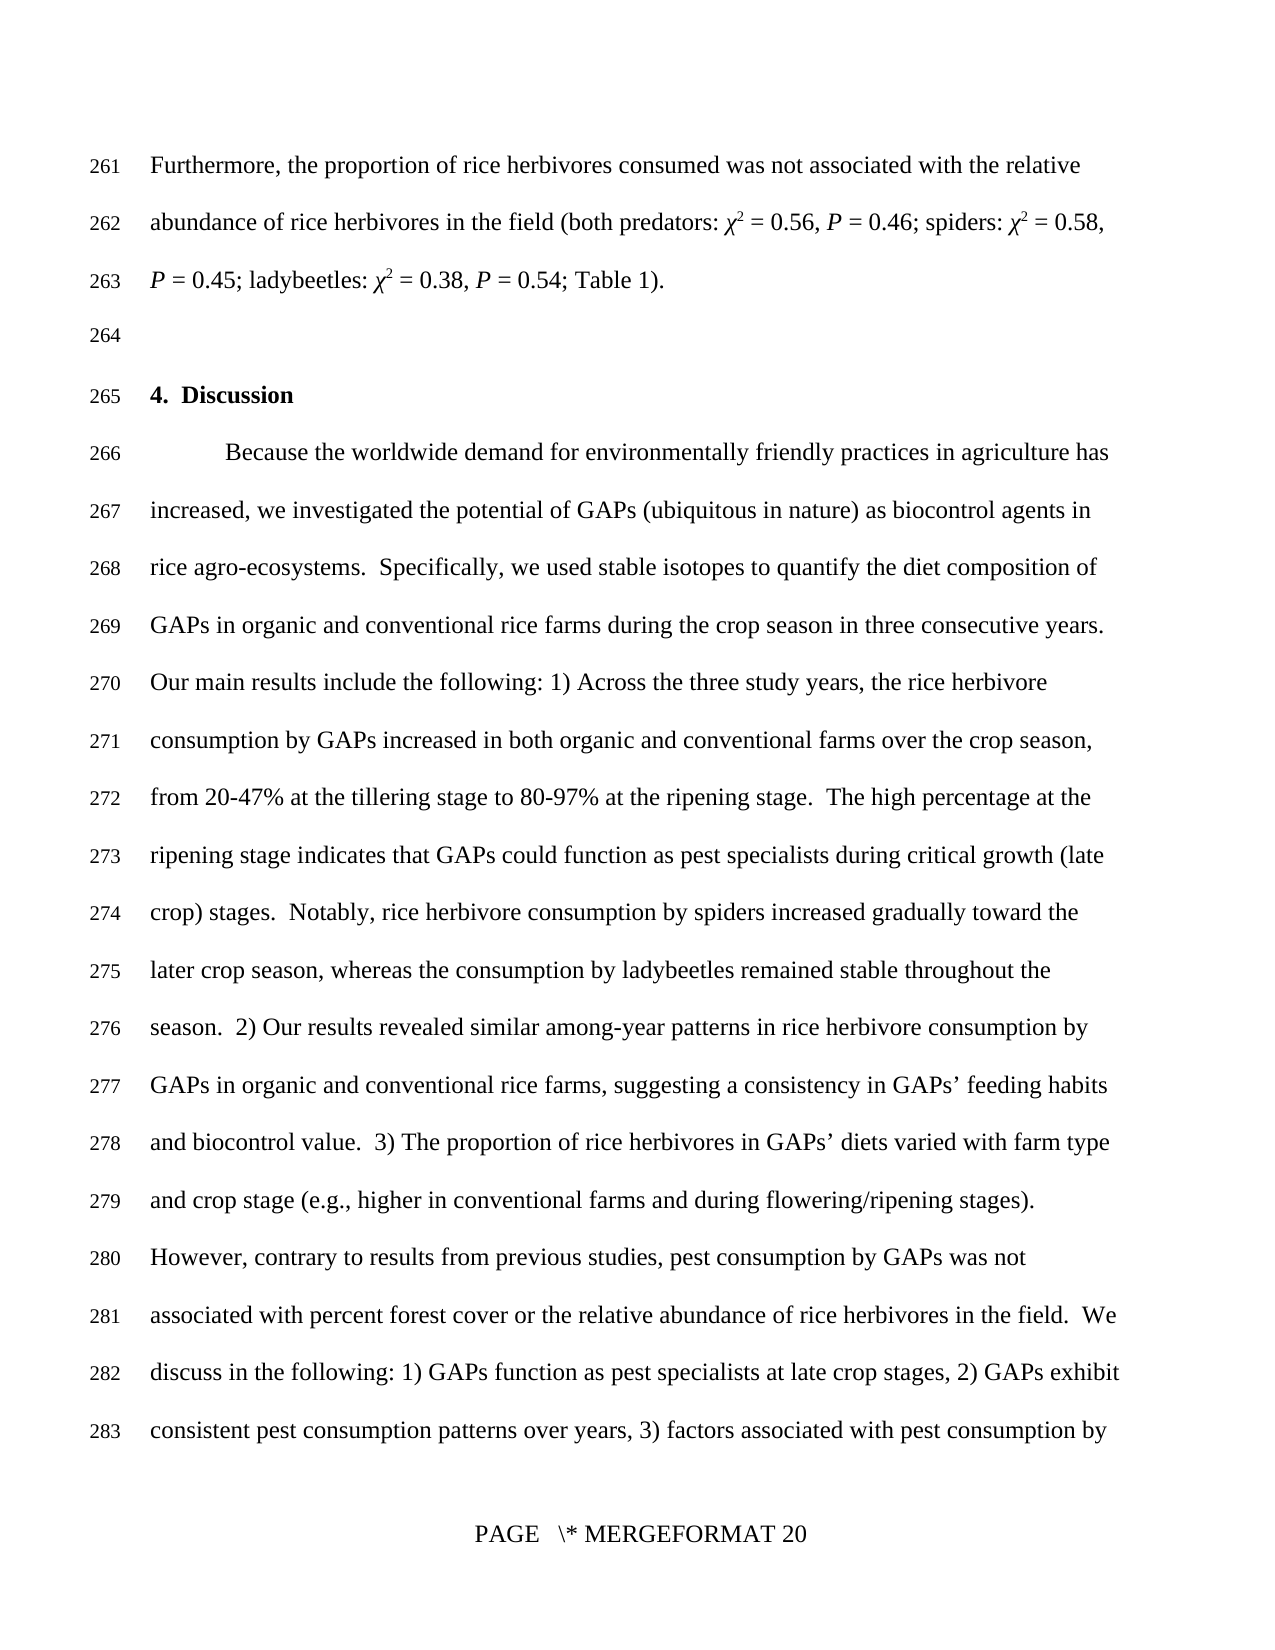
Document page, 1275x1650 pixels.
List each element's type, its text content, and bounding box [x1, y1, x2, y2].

text 4. Discussion [150, 380, 1125, 409]
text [150, 150, 1125, 294]
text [150, 437, 1125, 1444]
